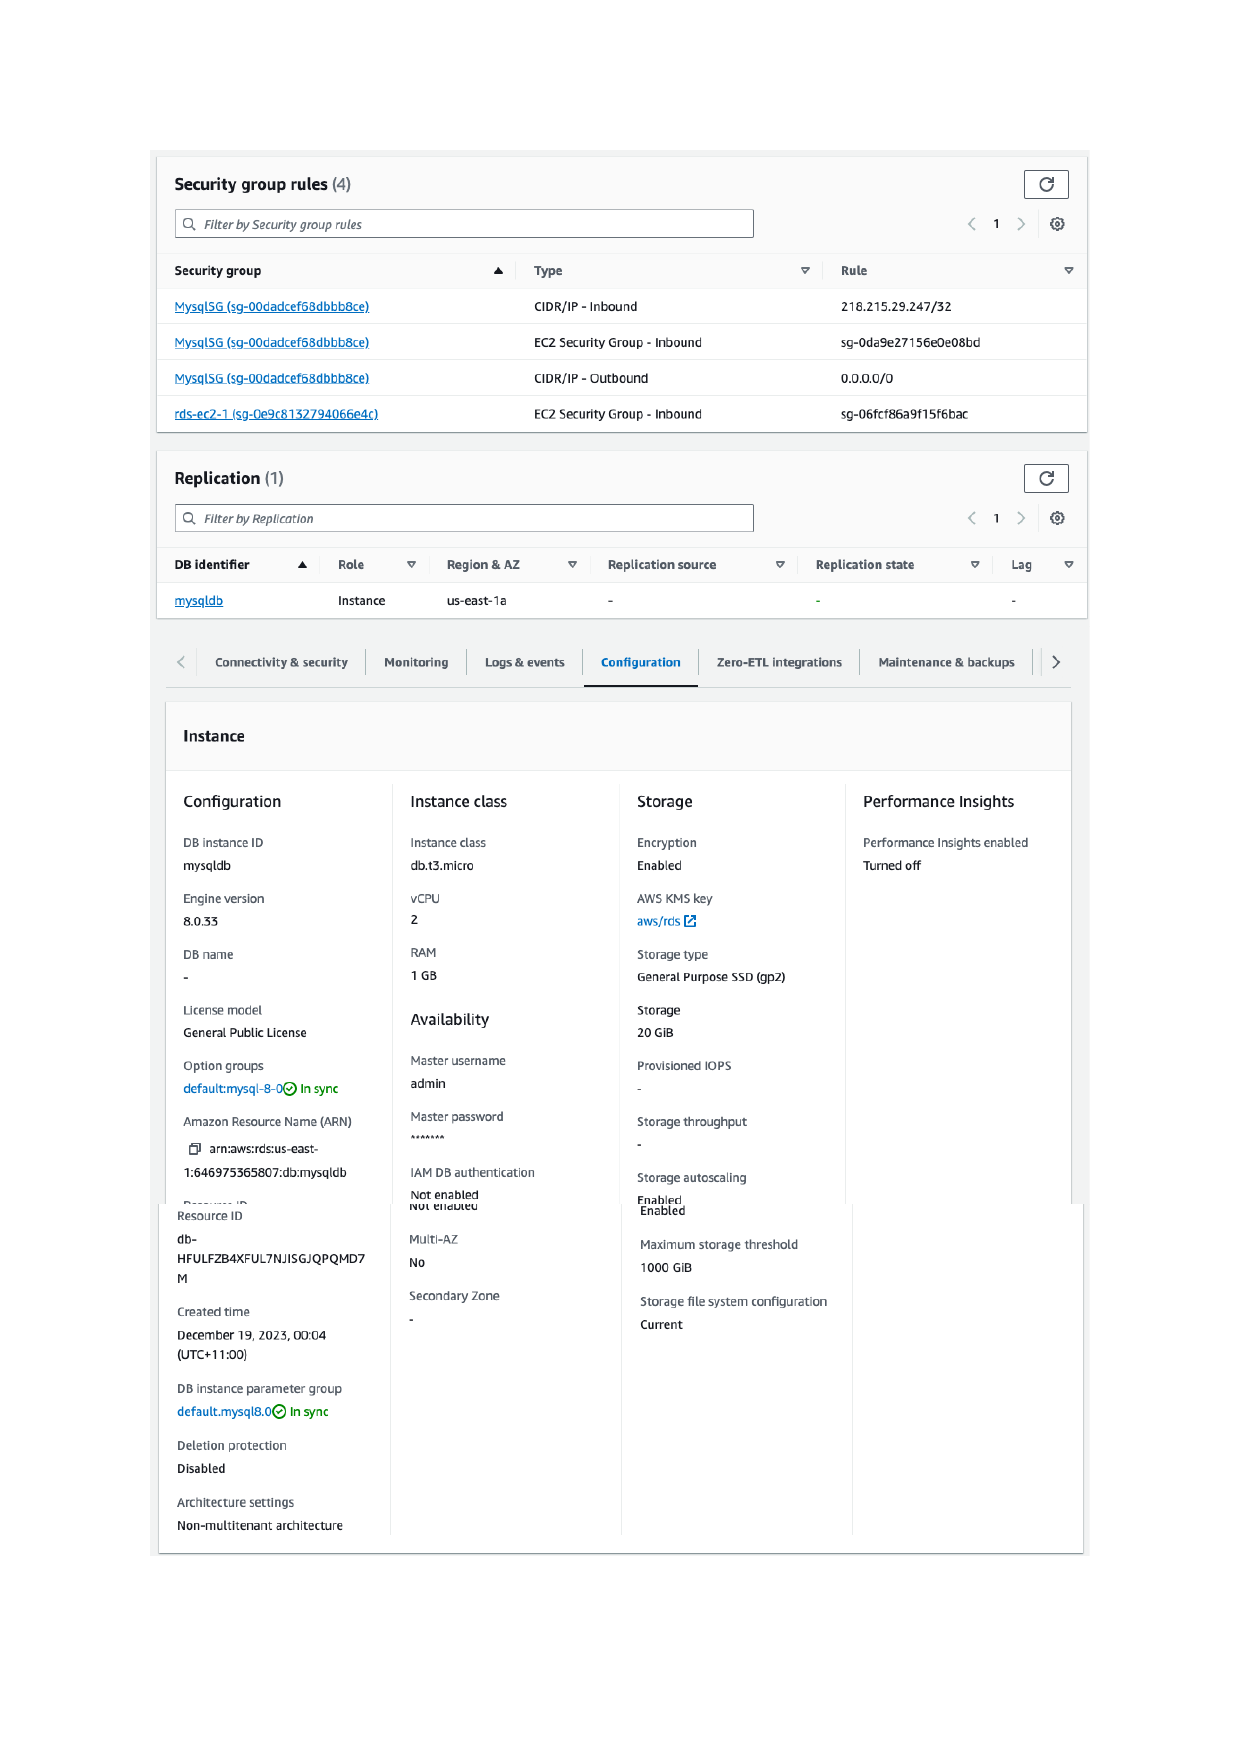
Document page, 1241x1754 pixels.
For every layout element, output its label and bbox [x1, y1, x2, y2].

picture [150, 150, 1090, 1556]
